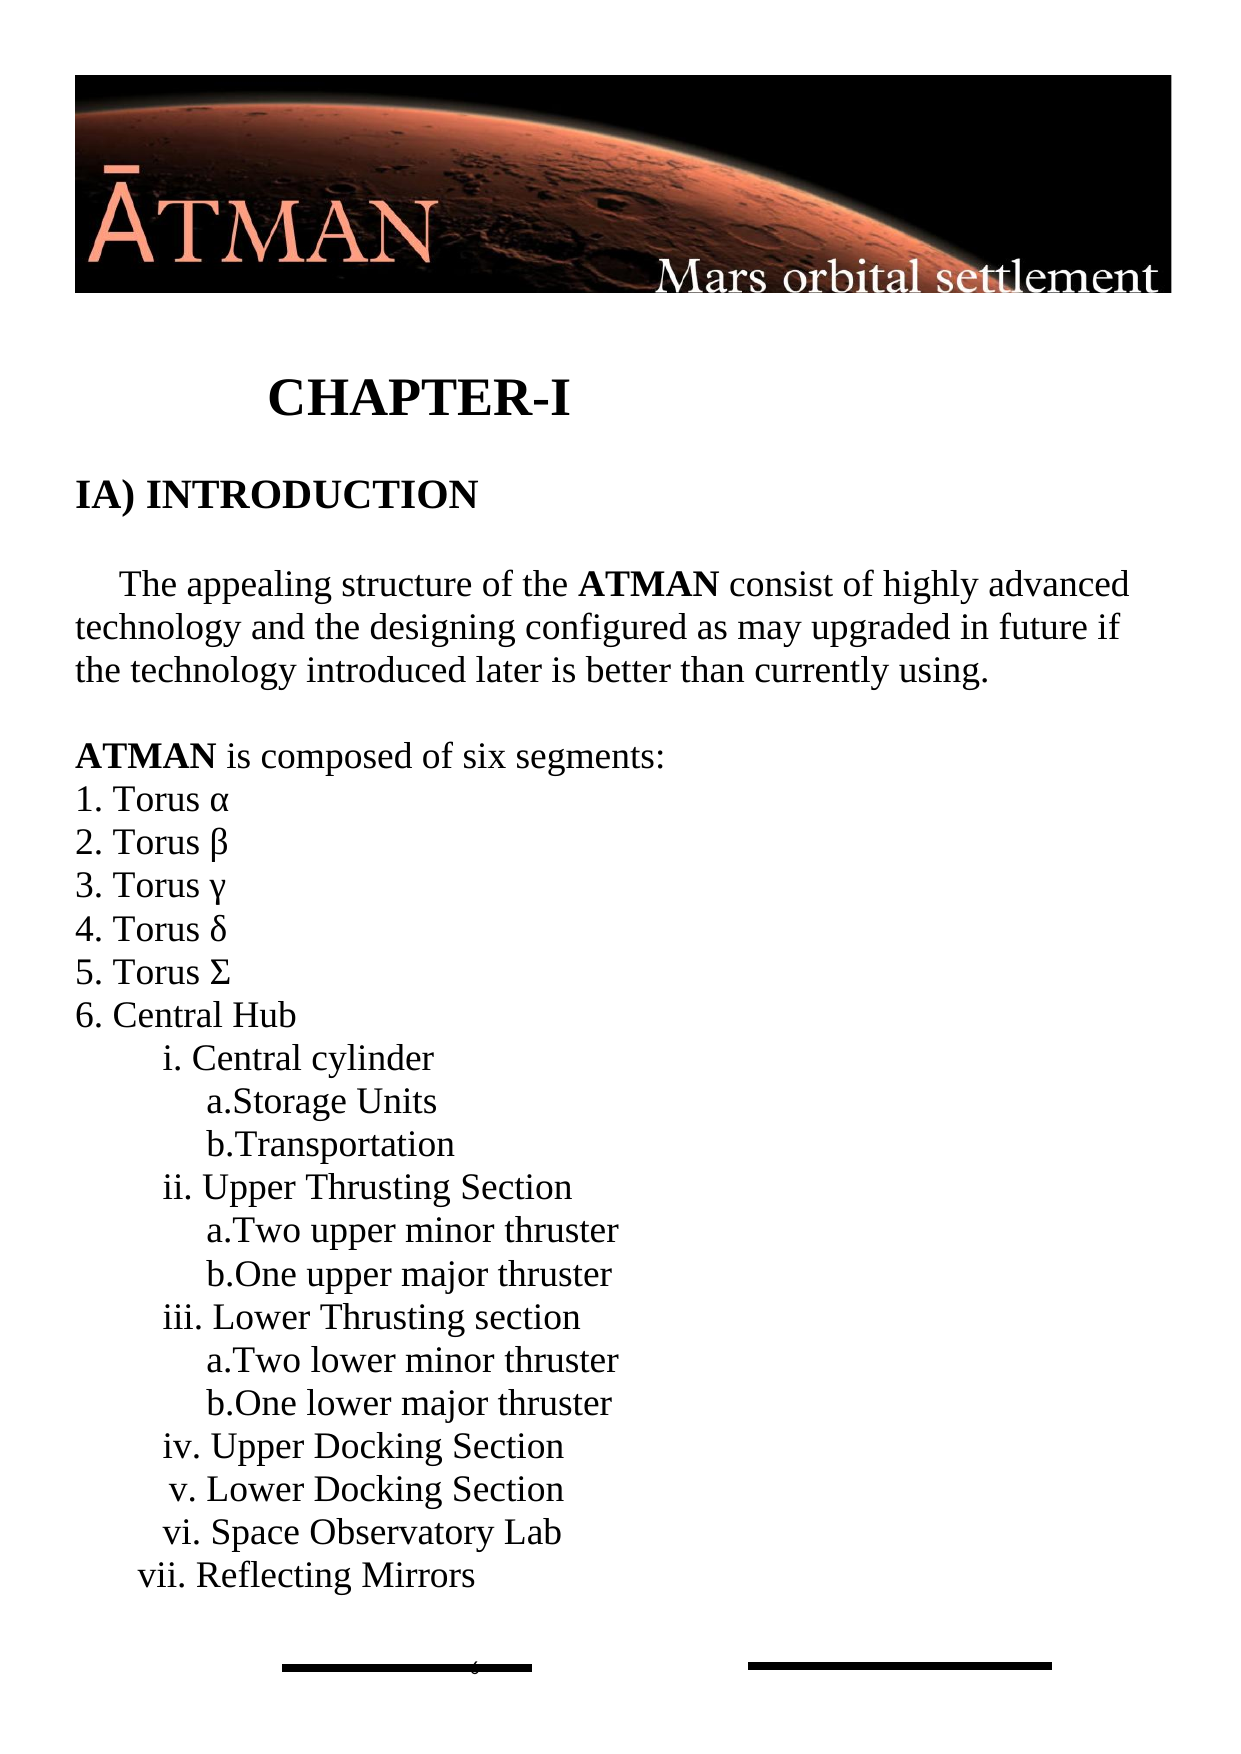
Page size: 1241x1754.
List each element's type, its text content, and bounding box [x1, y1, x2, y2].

text vii. Reflecting Mirrors [75, 1553, 1165, 1596]
text The appealing structure of the ATMAN consist of highly advanced technology and the designing configured as may upgraded in future if the technology introduced later is better than currently using. [75, 561, 1165, 690]
text a.Storage Units [162, 1078, 1165, 1122]
text ii. Upper Thrusting Section [119, 1165, 1165, 1208]
text iii. Lower Thrusting section [119, 1294, 1165, 1337]
text 1. Torus α [75, 777, 1165, 820]
text 5. Torus Σ [75, 949, 1165, 992]
text IA) INTRODUCTION [75, 470, 1165, 518]
text a.Two upper minor thruster [162, 1208, 1165, 1251]
text vi. Space Observatory Lab [75, 1510, 1165, 1553]
picture [75, 75, 1172, 293]
text 4. Torus δ [75, 906, 1165, 949]
text b.One upper major thruster [162, 1251, 1165, 1294]
text 2. Torus β [75, 820, 1165, 863]
text a.Two lower minor thruster [162, 1337, 1165, 1380]
text 3. Torus γ [75, 863, 1165, 906]
text CHAPTER-I [75, 364, 1165, 427]
text ATMAN is composed of six segments: [75, 733, 1165, 777]
text 6. Central Hub [75, 992, 1165, 1035]
text b.Transportation [162, 1122, 1165, 1165]
text b.One lower major thruster [162, 1380, 1165, 1423]
text i. Central cylinder [119, 1035, 1165, 1078]
text iv. Upper Docking Section [119, 1423, 1165, 1467]
text v. Lower Docking Section [75, 1467, 1165, 1510]
